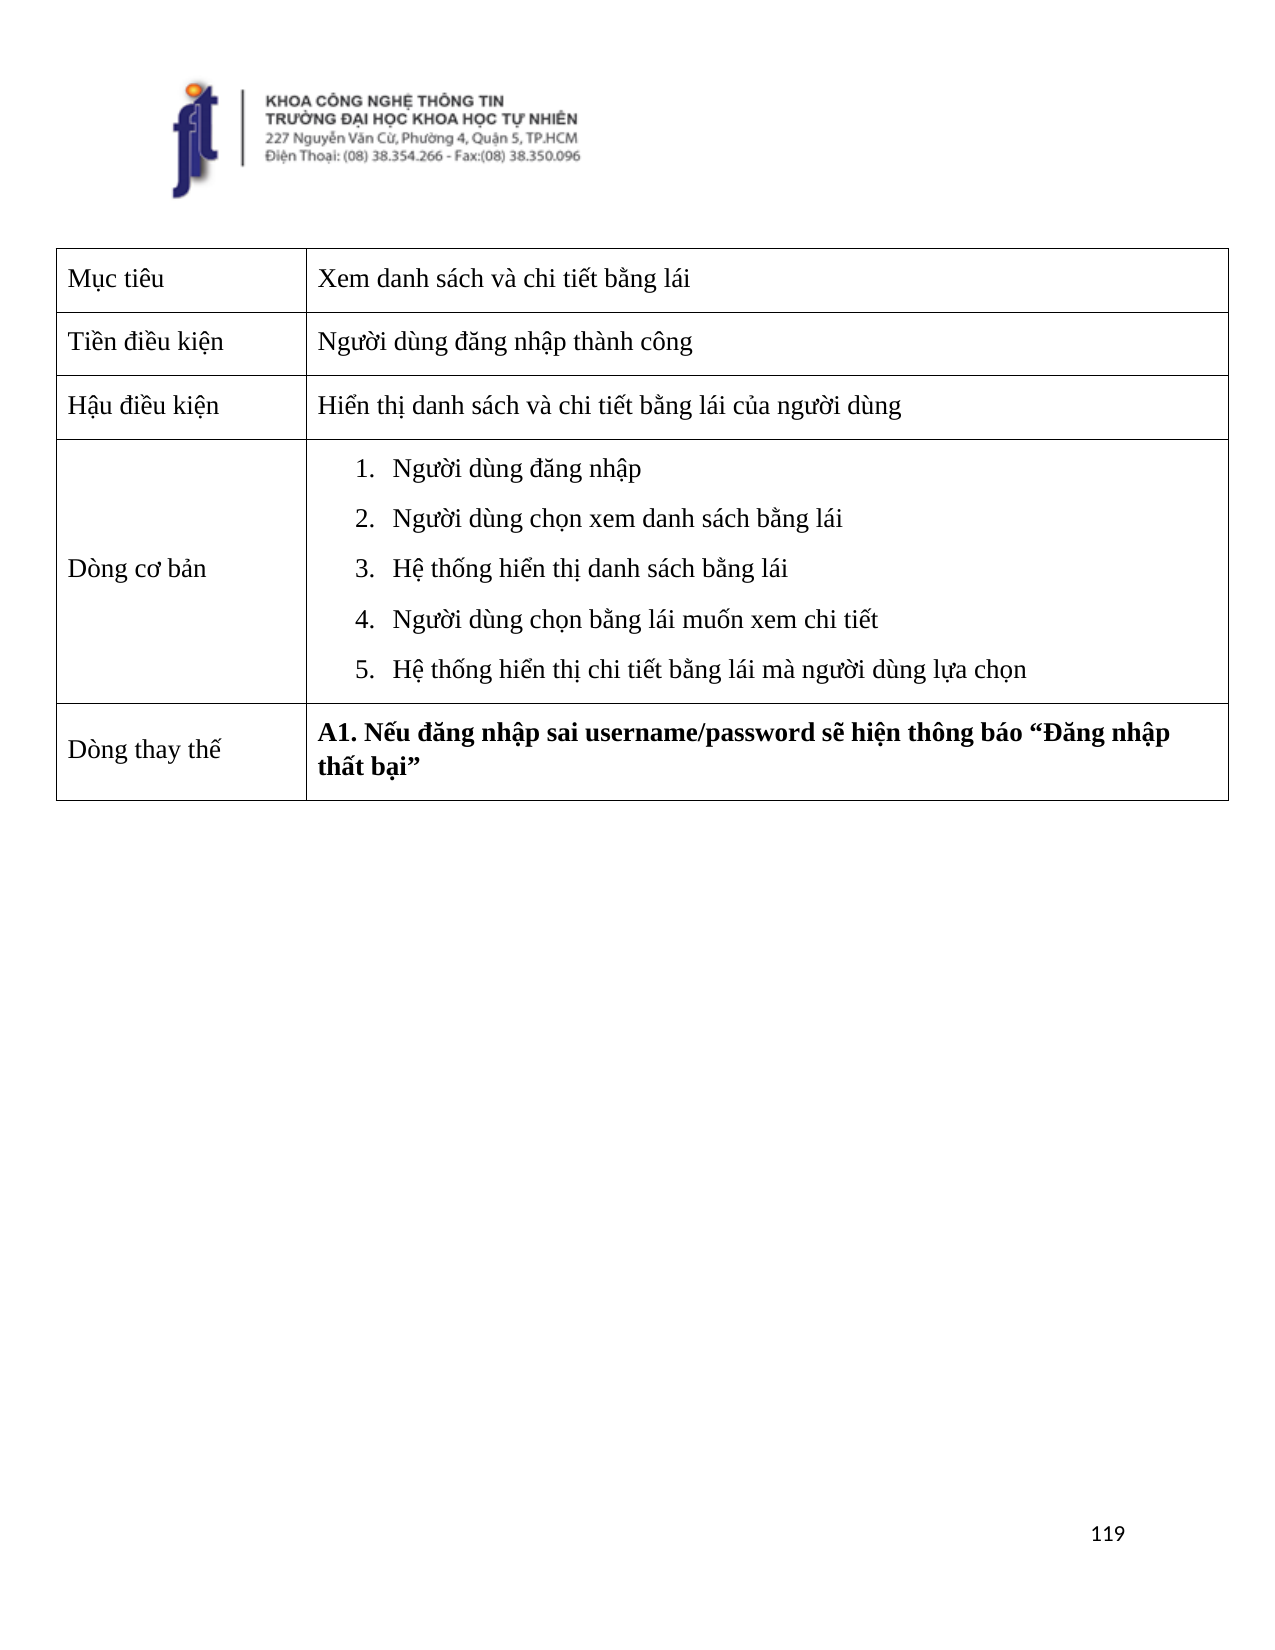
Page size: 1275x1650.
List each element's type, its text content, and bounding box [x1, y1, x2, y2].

table_cell Xem danh sách và chi tiết bằng lái [307, 249, 1228, 312]
table_cell Hiển thị danh sách và chi tiết bằng lái của người dùng [307, 376, 1228, 439]
table_cell Tiền điều kiện [57, 313, 306, 375]
table_cell Người dùng đăng nhập Người dùng chọn xem danh sách bằng lái Hệ thống hiển thị danh sách bằng lái Người dùng chọn bằng lái muốn xem chi tiết Hệ thống hiển thị chi tiết bằng lái mà người dùng lựa chọn [307, 440, 1228, 703]
picture [150, 75, 613, 221]
table_cell Người dùng đăng nhập thành công [307, 313, 1228, 375]
table_cell Dòng cơ bản [57, 440, 306, 703]
table_cell Dòng thay thế [57, 704, 306, 800]
table_cell Mục tiêu [57, 249, 306, 312]
table_cell A1. Nếu đăng nhập sai username/password sẽ hiện thông báo “Đăng nhập thất bại” [307, 704, 1228, 800]
table_cell Hậu điều kiện [57, 376, 306, 439]
